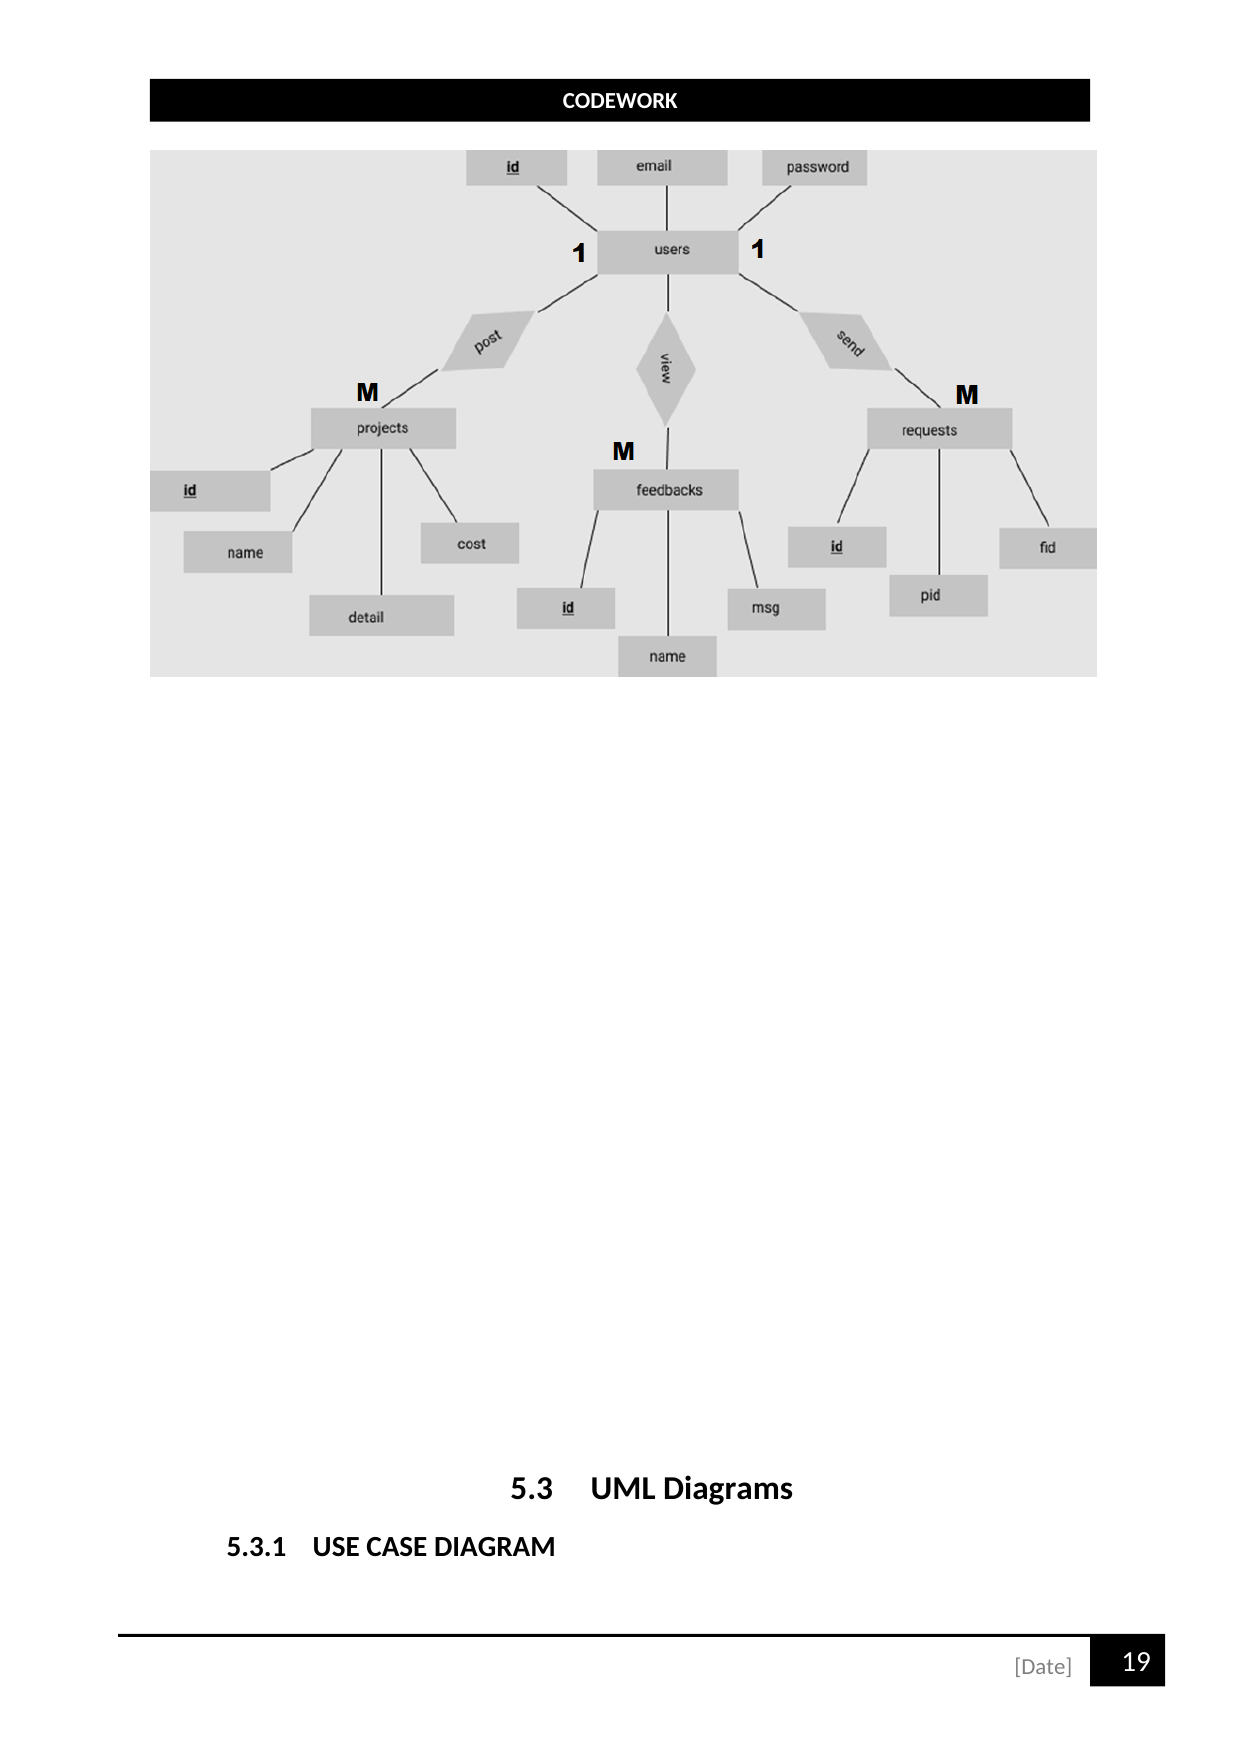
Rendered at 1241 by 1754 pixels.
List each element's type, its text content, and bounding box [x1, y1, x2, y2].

text 5.3.1 USE CASE DIAGRAM [213, 1528, 1090, 1564]
text 5.3 UML Diagrams [213, 1467, 1090, 1508]
picture [150, 150, 1097, 677]
